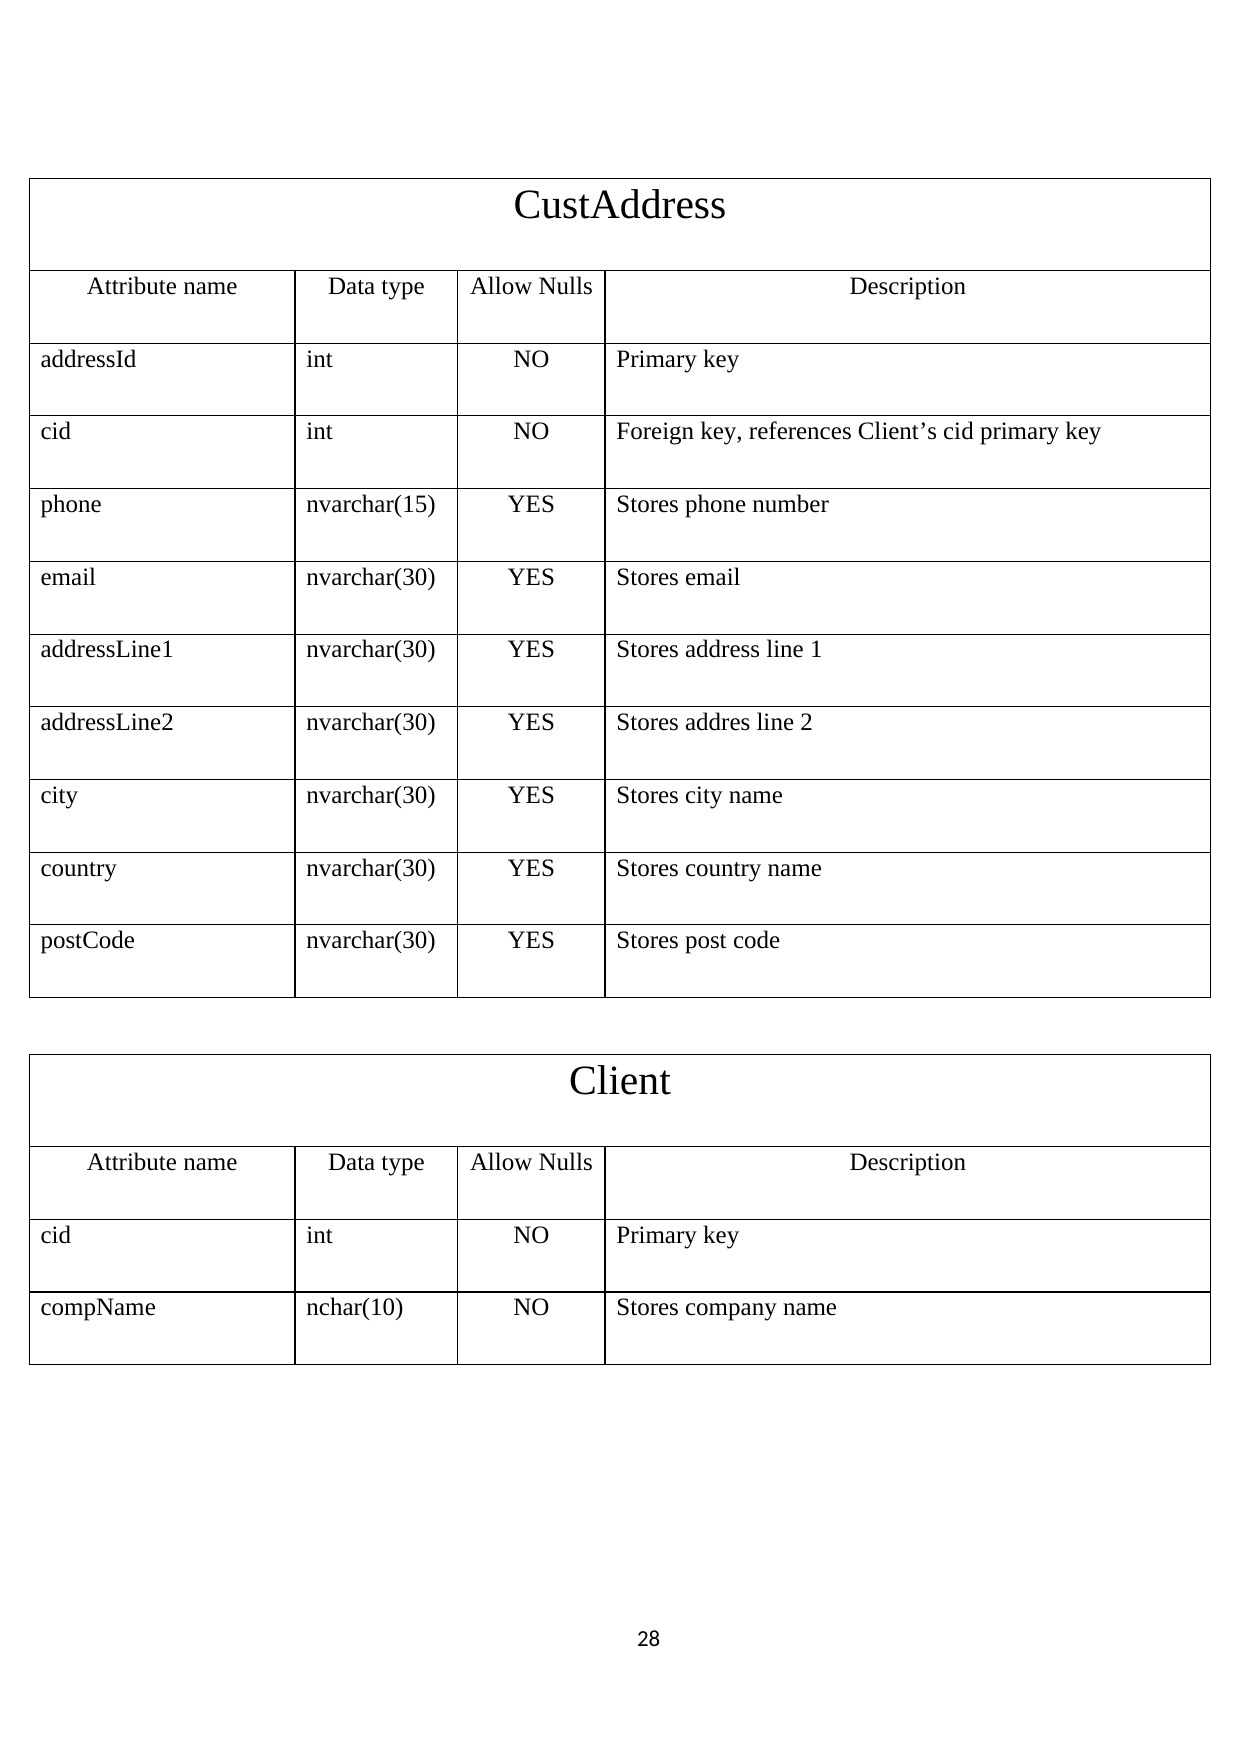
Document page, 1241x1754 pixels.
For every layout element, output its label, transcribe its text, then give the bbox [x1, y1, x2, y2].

table_header CustAddress [30, 179, 1210, 270]
table_cell NO [458, 1220, 604, 1291]
table_cell nvarchar(30) [296, 635, 457, 706]
table_cell Allow Nulls [458, 1147, 604, 1219]
table_cell Description [606, 1147, 1210, 1219]
table_cell Primary key [606, 344, 1210, 415]
table_cell nvarchar(15) [296, 489, 457, 561]
table_cell Stores country name [606, 853, 1210, 924]
table_cell YES [458, 707, 604, 779]
table_cell compName [30, 1293, 294, 1364]
table_cell YES [458, 925, 604, 997]
table_cell YES [458, 562, 604, 633]
table_cell Attribute name [30, 1147, 294, 1219]
table_cell Stores addres line 2 [606, 707, 1210, 779]
table_cell city [30, 780, 294, 852]
table_cell Description [606, 271, 1210, 343]
table_cell Stores city name [606, 780, 1210, 852]
table_cell int [296, 1220, 457, 1291]
table_cell email [30, 562, 294, 633]
table_cell Stores company name [606, 1293, 1210, 1364]
table_cell phone [30, 489, 294, 561]
table_cell cid [30, 416, 294, 488]
table_cell Primary key [606, 1220, 1210, 1291]
table_cell addressLine1 [30, 635, 294, 706]
table_cell NO [458, 344, 604, 415]
table_cell NO [458, 1293, 604, 1364]
table_cell nvarchar(30) [296, 562, 457, 633]
table_cell cid [30, 1220, 294, 1291]
table_cell Foreign key, references Client’s cid primary key [606, 416, 1210, 488]
table_cell Stores post code [606, 925, 1210, 997]
table_cell addressId [30, 344, 294, 415]
table_cell country [30, 853, 294, 924]
table_cell YES [458, 780, 604, 852]
table_cell Stores address line 1 [606, 635, 1210, 706]
table_cell nvarchar(30) [296, 707, 457, 779]
table_cell Stores email [606, 562, 1210, 633]
table_cell addressLine2 [30, 707, 294, 779]
table_cell YES [458, 853, 604, 924]
table_cell int [296, 344, 457, 415]
table_cell Data type [296, 1147, 457, 1219]
table_header Client [30, 1055, 1210, 1146]
table_cell NO [458, 416, 604, 488]
table_cell nvarchar(30) [296, 780, 457, 852]
table_cell nvarchar(30) [296, 925, 457, 997]
table_cell nchar(10) [296, 1293, 457, 1364]
table_cell Data type [296, 271, 457, 343]
table_cell nvarchar(30) [296, 853, 457, 924]
table_cell YES [458, 635, 604, 706]
table_cell Stores phone number [606, 489, 1210, 561]
table_cell Attribute name [30, 271, 294, 343]
table_cell YES [458, 489, 604, 561]
table_cell Allow Nulls [458, 271, 604, 343]
table_cell int [296, 416, 457, 488]
table_cell postCode [30, 925, 294, 997]
